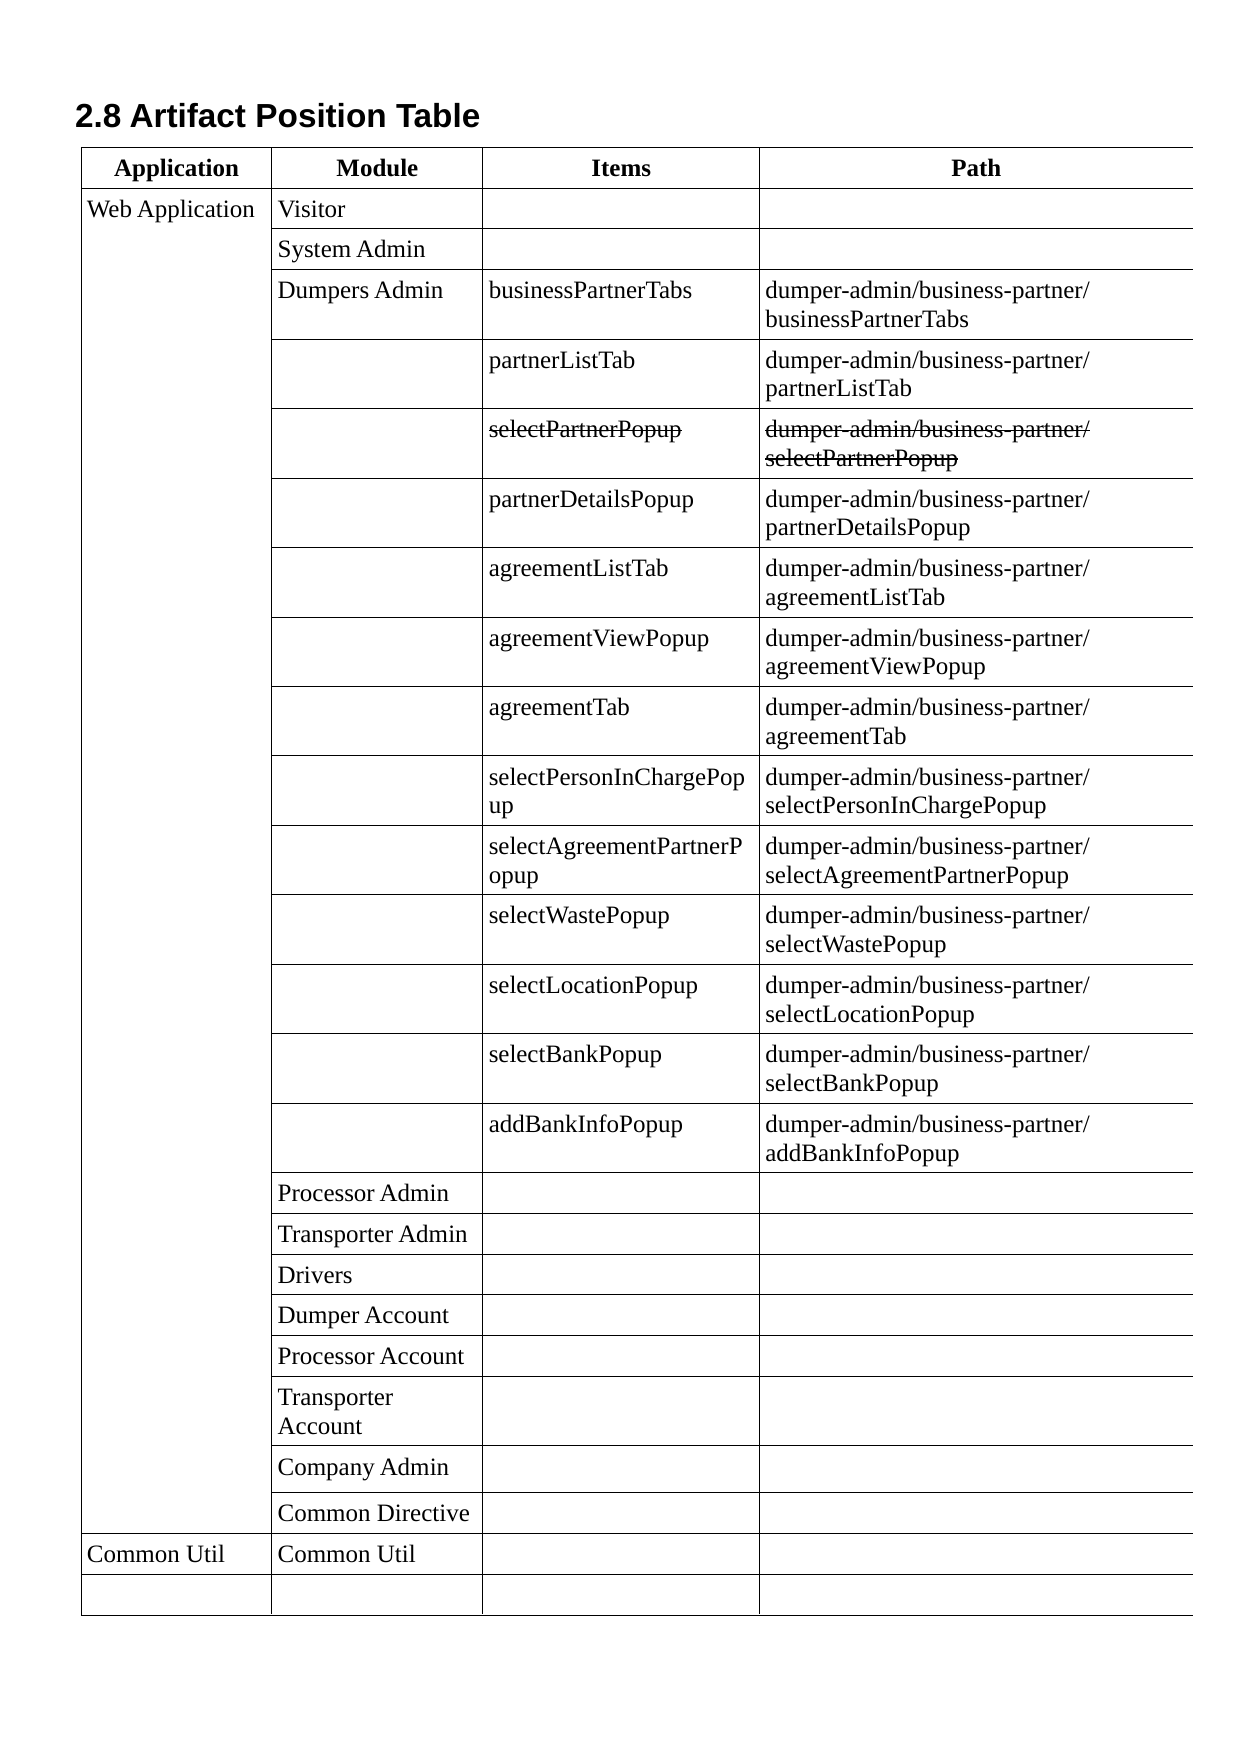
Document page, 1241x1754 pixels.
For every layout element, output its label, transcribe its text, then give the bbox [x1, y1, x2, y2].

table_cell Common Util [272, 1534, 482, 1574]
table_cell [272, 618, 482, 686]
table_cell agreementListTab [483, 548, 759, 616]
table_cell dumper-admin/business-partner/selectWastePopup [760, 895, 1193, 964]
table_cell dumper-admin/business-partner/agreementTab [760, 687, 1193, 755]
table_cell dumper-admin/business-partner/selectPartnerPopup [760, 409, 1193, 477]
table_cell addBankInfoPopup [483, 1104, 759, 1172]
table_cell Transporter Admin [272, 1214, 482, 1254]
table_cell [272, 340, 482, 408]
table_cell selectPartnerPopup [483, 409, 759, 477]
table_cell [483, 1336, 759, 1376]
table_header Module [272, 148, 482, 187]
table_cell [483, 1377, 759, 1445]
subtitle 2.8 Artifact Position Table [75, 96, 1165, 134]
table_cell [272, 687, 482, 755]
table_cell Common Util [82, 1534, 271, 1574]
table_cell [82, 1575, 271, 1614]
table_cell [483, 189, 759, 228]
table_cell dumper-admin/business-partner/addBankInfoPopup [760, 1104, 1193, 1172]
table_cell Web Application [82, 189, 271, 1533]
table_cell [272, 826, 482, 894]
table_cell System Admin [272, 229, 482, 269]
table_cell [483, 1214, 759, 1254]
table_cell [760, 1534, 1193, 1574]
table_cell selectBankPopup [483, 1034, 759, 1103]
table_cell dumper-admin/business-partner/selectAgreementPartnerPopup [760, 826, 1193, 894]
table_cell [760, 1255, 1193, 1294]
table_cell dumper-admin/business-partner/businessPartnerTabs [760, 270, 1193, 338]
table_cell [272, 756, 482, 825]
table_cell [272, 479, 482, 547]
table_cell agreementTab [483, 687, 759, 755]
table_cell [760, 1446, 1193, 1492]
table_cell [272, 1104, 482, 1172]
table_cell dumper-admin/business-partner/agreementViewPopup [760, 618, 1193, 686]
table_cell [760, 1493, 1193, 1533]
table_cell selectPersonInChargePopup [483, 756, 759, 825]
table_cell [760, 1336, 1193, 1376]
table_cell [483, 1493, 759, 1533]
table_cell [483, 1295, 759, 1335]
table_cell [272, 548, 482, 616]
table_cell Dumper Account [272, 1295, 482, 1335]
table_cell partnerListTab [483, 340, 759, 408]
table_cell businessPartnerTabs [483, 270, 759, 338]
table_header Application [82, 148, 271, 187]
table_cell dumper-admin/business-partner/partnerListTab [760, 340, 1193, 408]
table_cell Drivers [272, 1255, 482, 1294]
table_cell Transporter Account [272, 1377, 482, 1445]
table_header Items [483, 148, 759, 187]
table_cell Common Directive [272, 1493, 482, 1533]
table_cell [760, 1214, 1193, 1254]
table_cell Company Admin [272, 1446, 482, 1492]
table_cell dumper-admin/business-partner/selectBankPopup [760, 1034, 1193, 1103]
table_cell [272, 895, 482, 964]
table_cell [483, 1575, 759, 1614]
table_cell selectAgreementPartnerPopup [483, 826, 759, 894]
table_cell dumper-admin/business-partner/selectLocationPopup [760, 965, 1193, 1033]
table_cell [760, 229, 1193, 269]
table_cell [483, 1534, 759, 1574]
table_cell [272, 1575, 482, 1614]
table_cell Processor Account [272, 1336, 482, 1376]
table_cell [272, 409, 482, 477]
table_cell Processor Admin [272, 1173, 482, 1213]
table_cell dumper-admin/business-partner/selectPersonInChargePopup [760, 756, 1193, 825]
table_cell selectWastePopup [483, 895, 759, 964]
table_cell [483, 1446, 759, 1492]
table_cell Visitor [272, 189, 482, 228]
table_cell [760, 189, 1193, 228]
table_cell [483, 229, 759, 269]
table_cell [272, 1034, 482, 1103]
table_cell selectLocationPopup [483, 965, 759, 1033]
table_cell [760, 1295, 1193, 1335]
table_cell [760, 1377, 1193, 1445]
table_cell [760, 1575, 1193, 1614]
table_header Path [760, 148, 1193, 187]
table_cell [483, 1173, 759, 1213]
table_cell [760, 1173, 1193, 1213]
table_cell dumper-admin/business-partner/agreementListTab [760, 548, 1193, 616]
table_cell Dumpers Admin [272, 270, 482, 338]
table_cell [272, 965, 482, 1033]
table_cell agreementViewPopup [483, 618, 759, 686]
table_cell [483, 1255, 759, 1294]
table_cell dumper-admin/business-partner/partnerDetailsPopup [760, 479, 1193, 547]
table_cell partnerDetailsPopup [483, 479, 759, 547]
